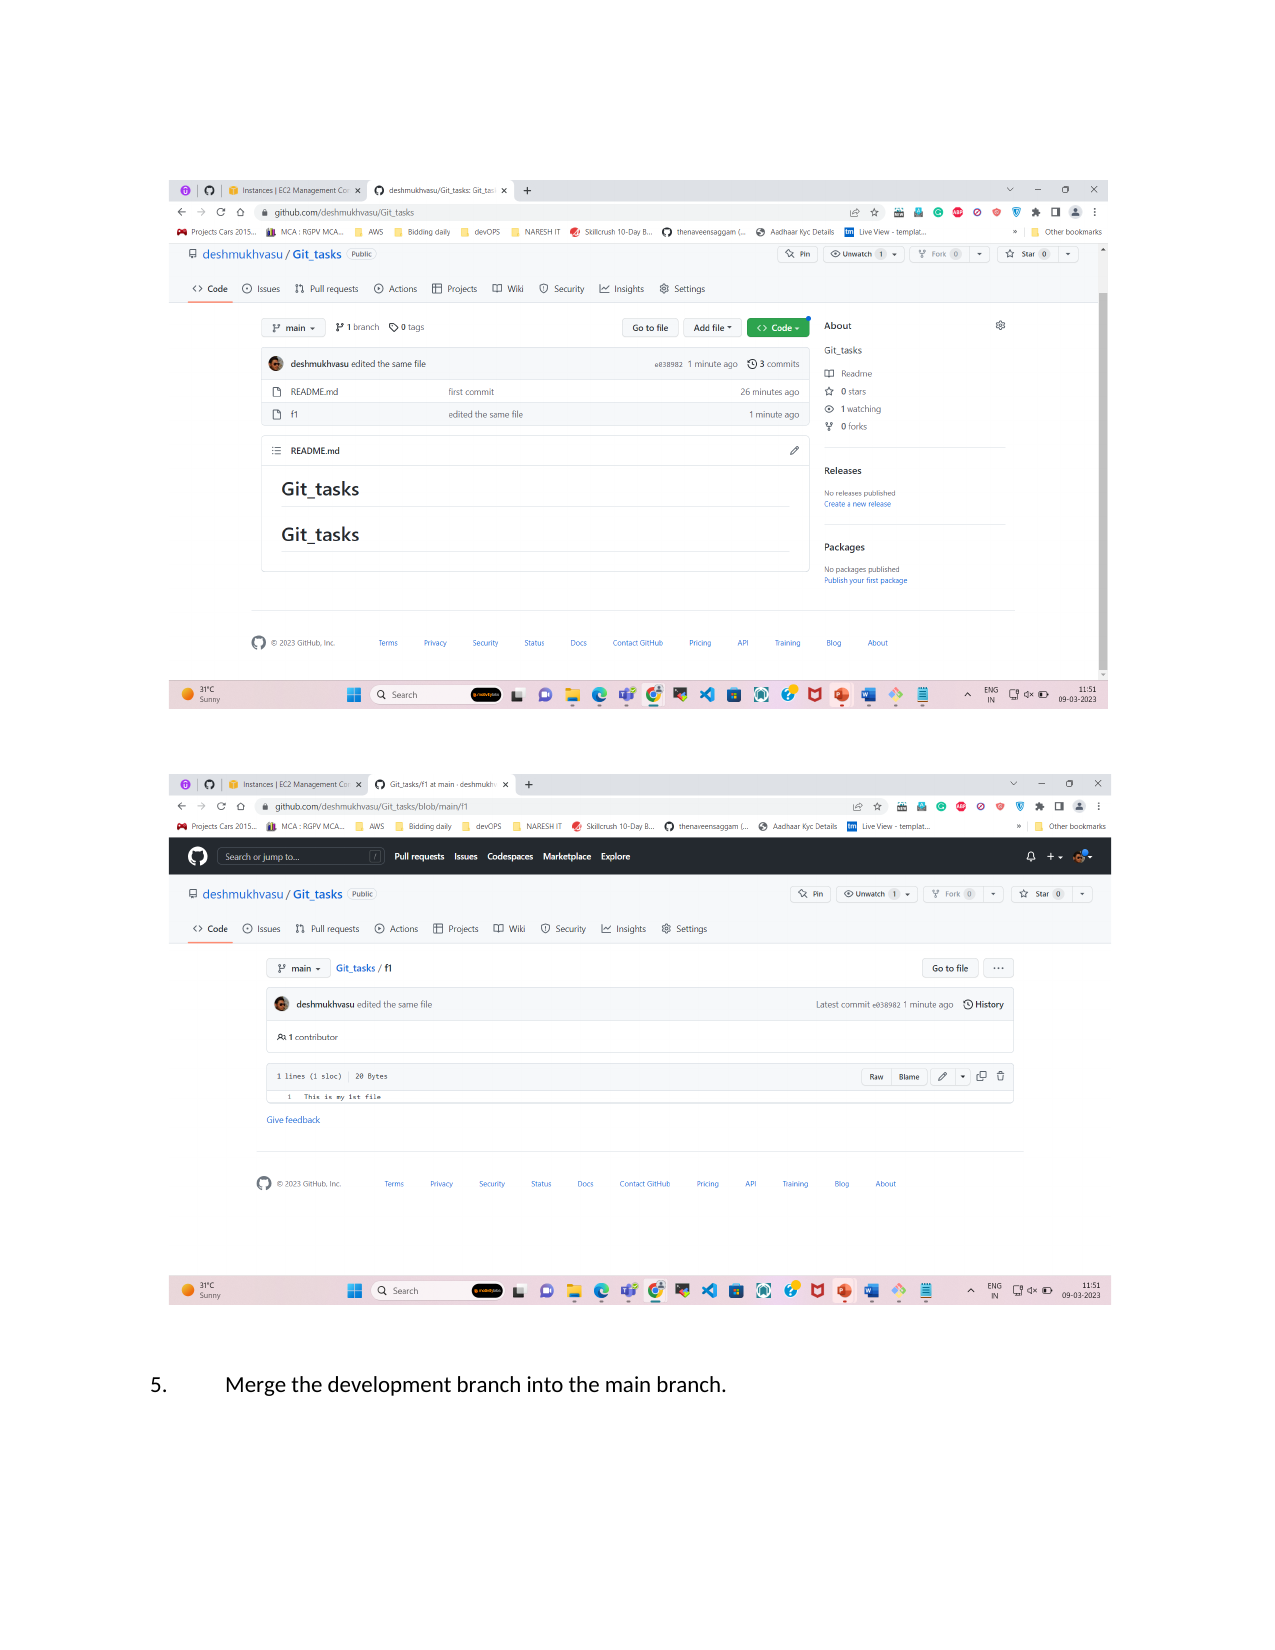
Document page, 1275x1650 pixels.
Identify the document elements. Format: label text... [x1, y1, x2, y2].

text 5. Merge the development branch into the main branch. [150, 1370, 1125, 1398]
